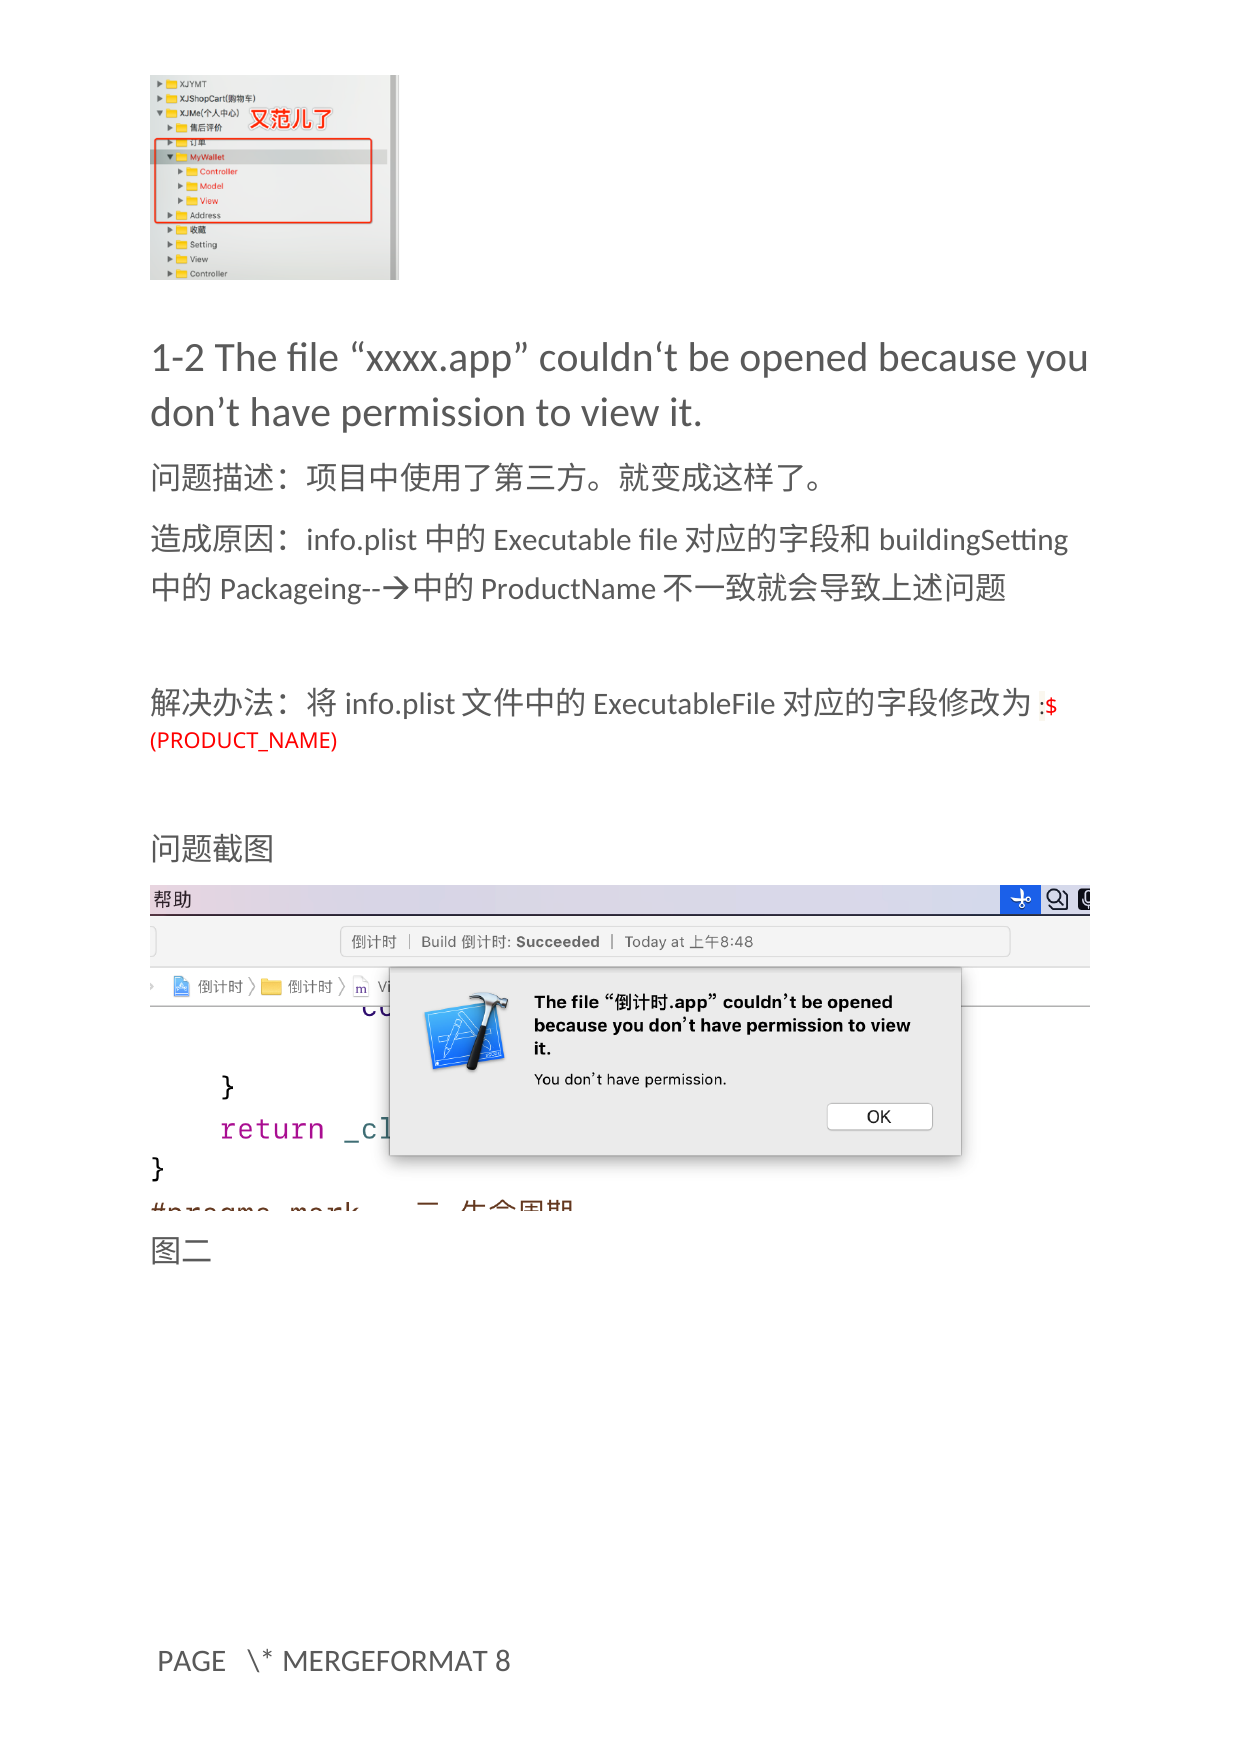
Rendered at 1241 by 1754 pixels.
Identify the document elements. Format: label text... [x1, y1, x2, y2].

text 问题截图 [150, 824, 1090, 869]
text 图二 [150, 1226, 1090, 1272]
picture [150, 885, 1090, 1211]
picture [150, 75, 403, 280]
subtitle 1-2 The file “xxxx.app” couldn‘t be opened because you don’t have permission to view it. [150, 331, 1090, 437]
text 造成原因：info.plist 中的Executable file对应的字段和 buildingSetting中的 Packageing--中的ProductName不一致就会导致上述问题 [150, 514, 1090, 608]
text 问题描述：项目中使用了第三方。就变成这样了。 [150, 453, 1090, 498]
text 解决办法：将 info.plist文件中的ExecutableFile对应的字段修改为 :$(PRODUCT_NAME) [150, 678, 1090, 755]
